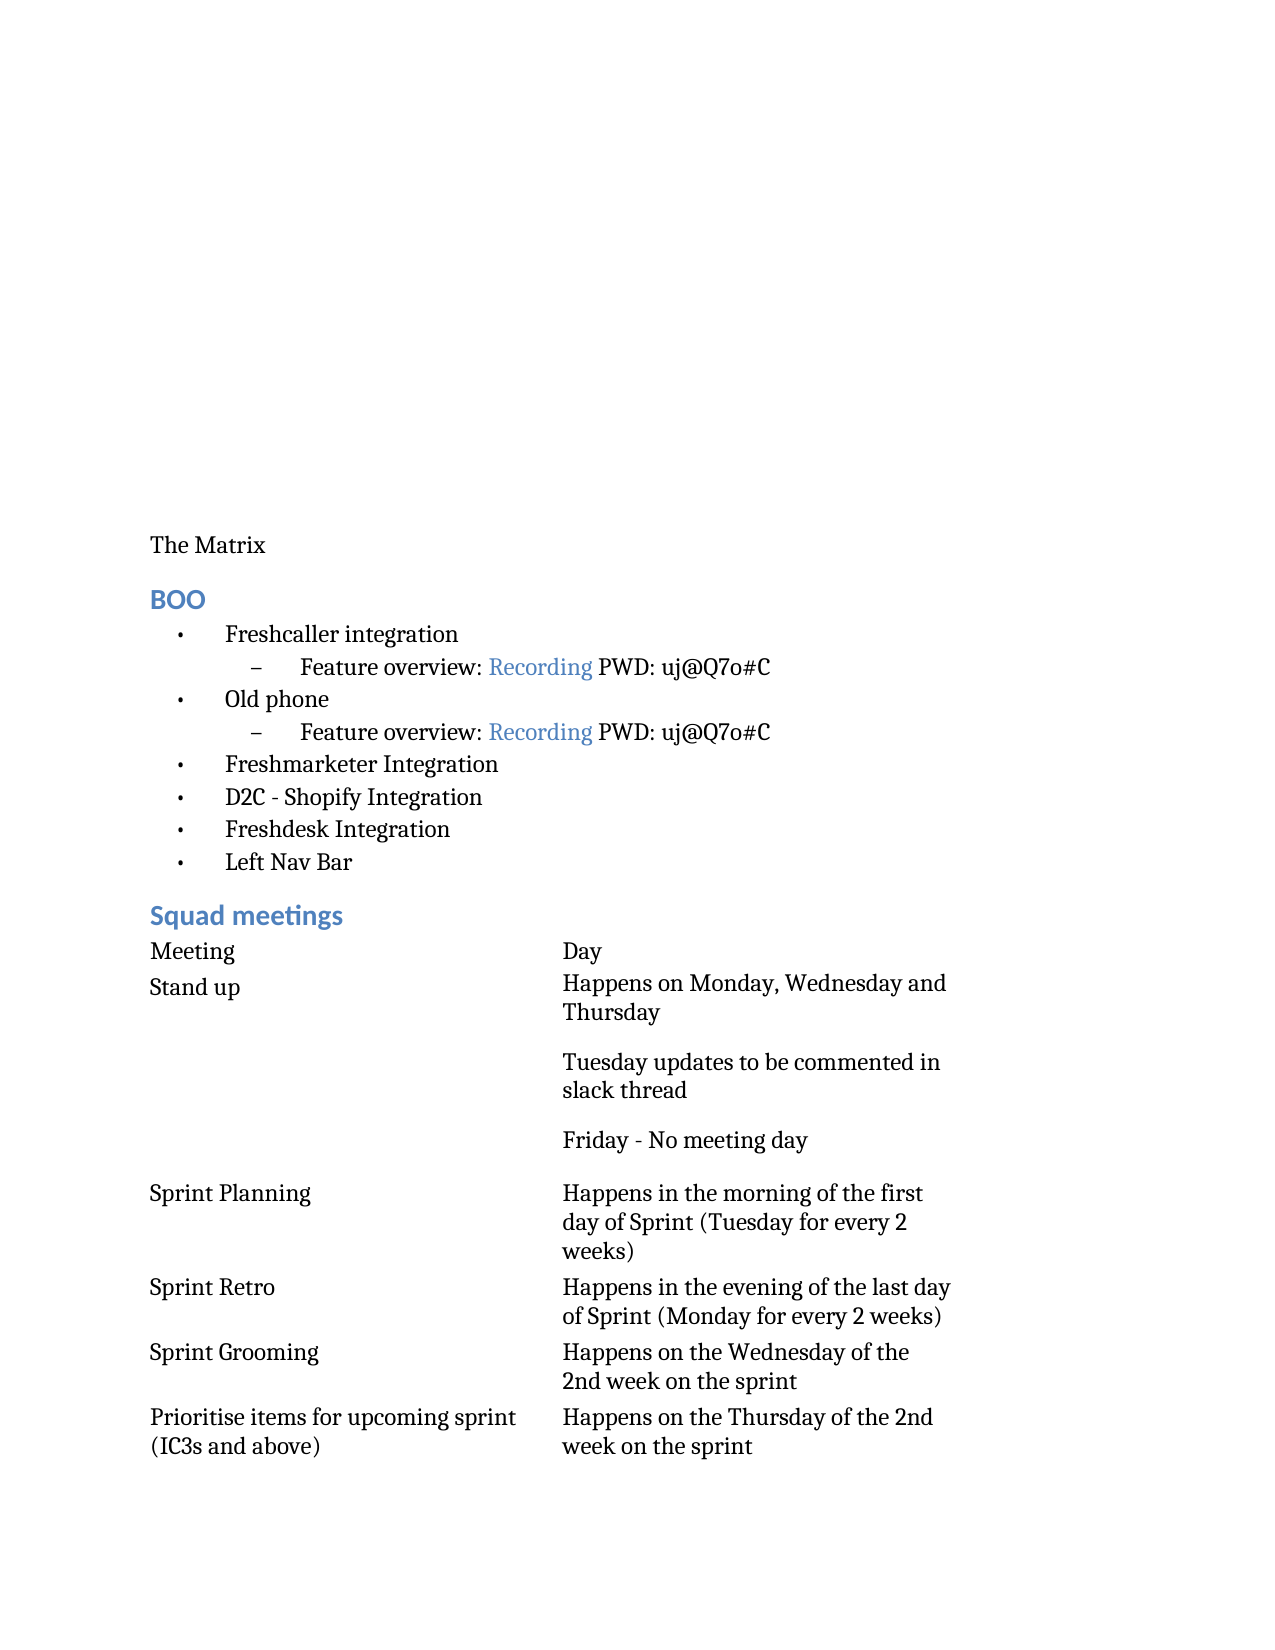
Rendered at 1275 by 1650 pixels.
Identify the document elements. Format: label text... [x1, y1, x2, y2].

subtitle Squad meetings [150, 897, 1125, 933]
table_cell Happens in the morning of the first day of Sprint (Tuesday for every 2 weeks) [551, 1175, 964, 1269]
list Freshmarketer Integration [175, 750, 1125, 779]
list Old phone [175, 685, 1125, 714]
list Left Nav Bar [175, 848, 1125, 876]
text The Matrix [150, 531, 1125, 560]
table_cell Sprint Planning [139, 1175, 551, 1269]
table_header Day [551, 933, 964, 969]
table_cell Stand up [139, 969, 551, 1175]
table_header Meeting [139, 933, 551, 969]
table_cell Sprint Grooming [139, 1334, 551, 1399]
table_cell Happens in the evening of the last day of Sprint (Monday for every 2 weeks) [551, 1269, 964, 1334]
list Freshdesk Integration [175, 815, 1125, 844]
table_cell Happens on Monday, Wednesday and Thursday Tuesday updates to be commented in slack thread Friday - No meeting day [551, 969, 964, 1175]
table_cell Happens on the Wednesday of the 2nd week on the sprint [551, 1334, 964, 1399]
table_cell Happens on the Thursday of the 2nd week on the sprint [551, 1399, 964, 1464]
list Feature overview: Recording PWD: uj@Q7o#C [250, 653, 1125, 681]
table_cell Sprint Retro [139, 1269, 551, 1334]
list Feature overview: Recording PWD: uj@Q7o#C [250, 718, 1125, 746]
list Freshcaller integration [175, 620, 1125, 649]
subtitle BOO [150, 581, 1125, 616]
list D2C - Shopify Integration [175, 783, 1125, 811]
table_cell Prioritise items for upcoming sprint (IC3s and above) [139, 1399, 551, 1464]
